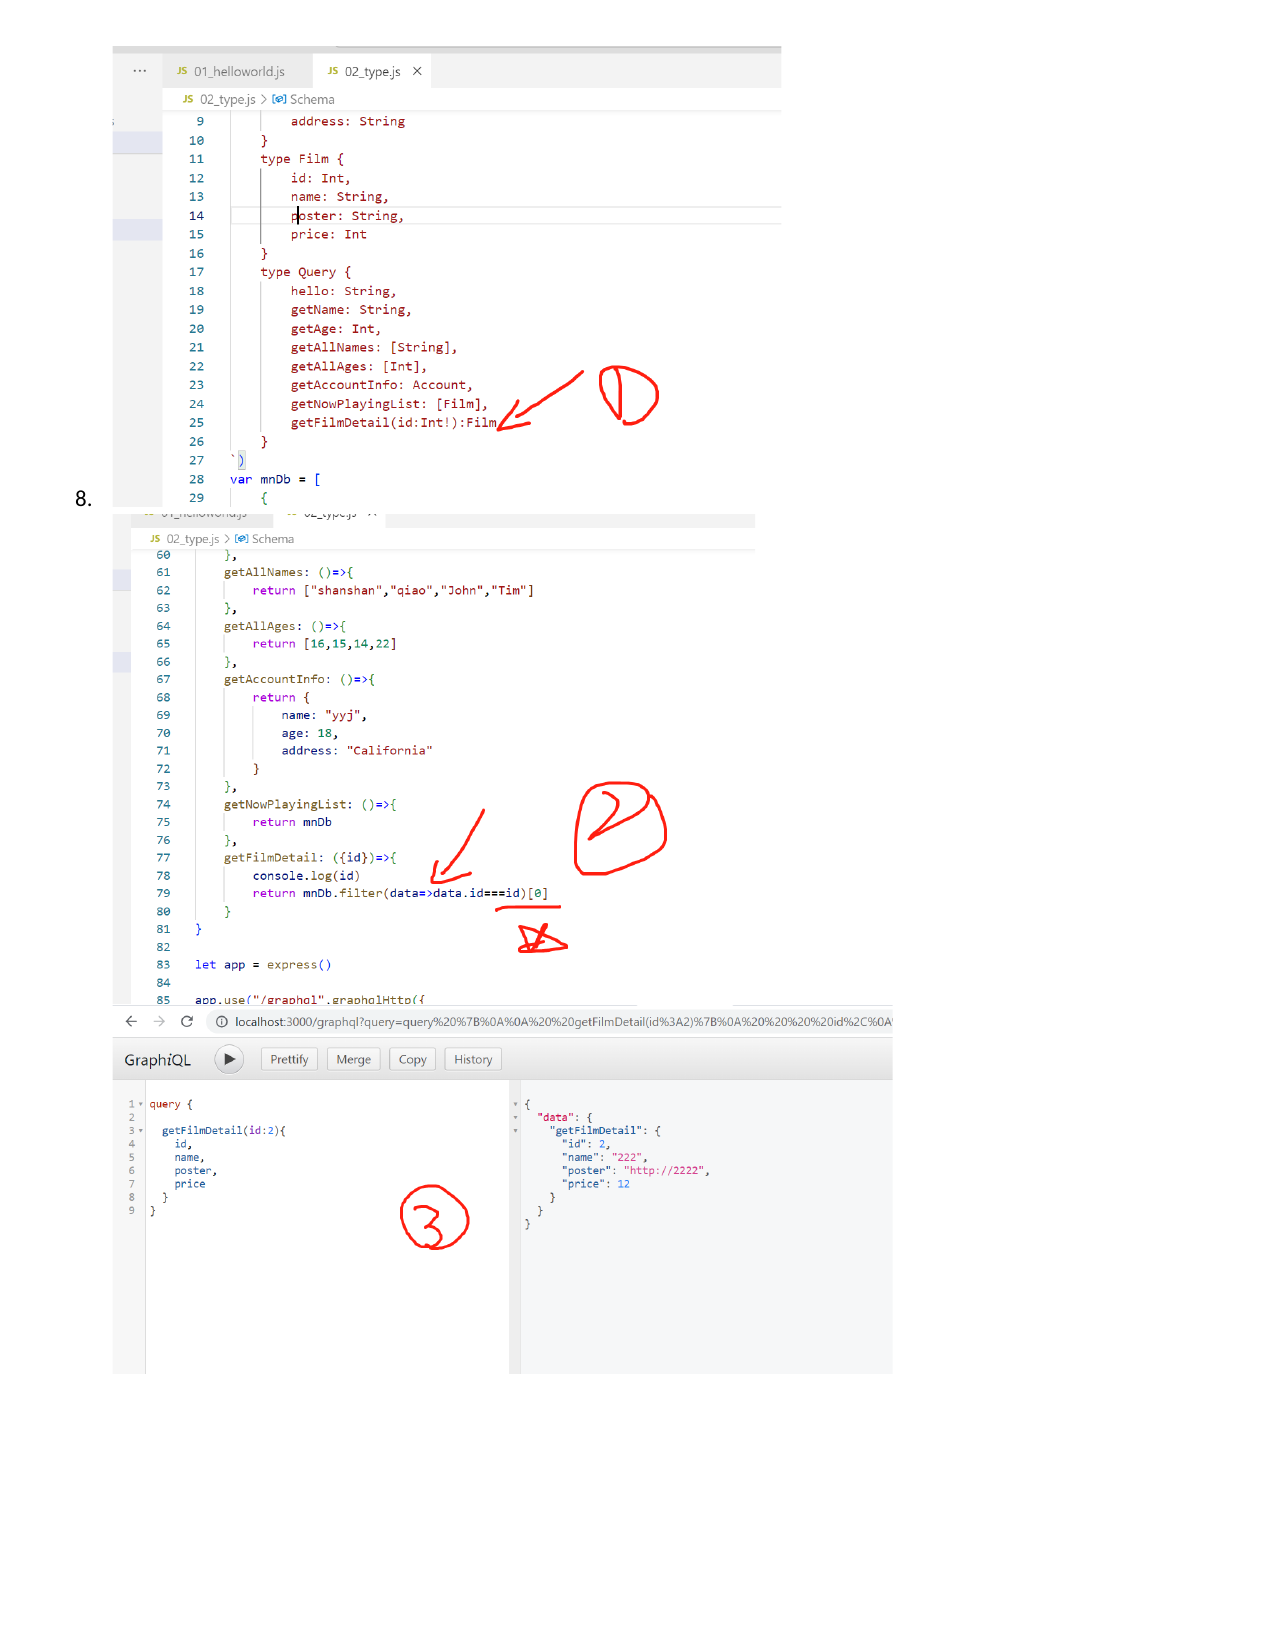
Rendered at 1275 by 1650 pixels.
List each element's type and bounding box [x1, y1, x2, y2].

picture [112, 46, 782, 507]
picture [112, 514, 756, 1004]
picture [112, 1005, 893, 1374]
